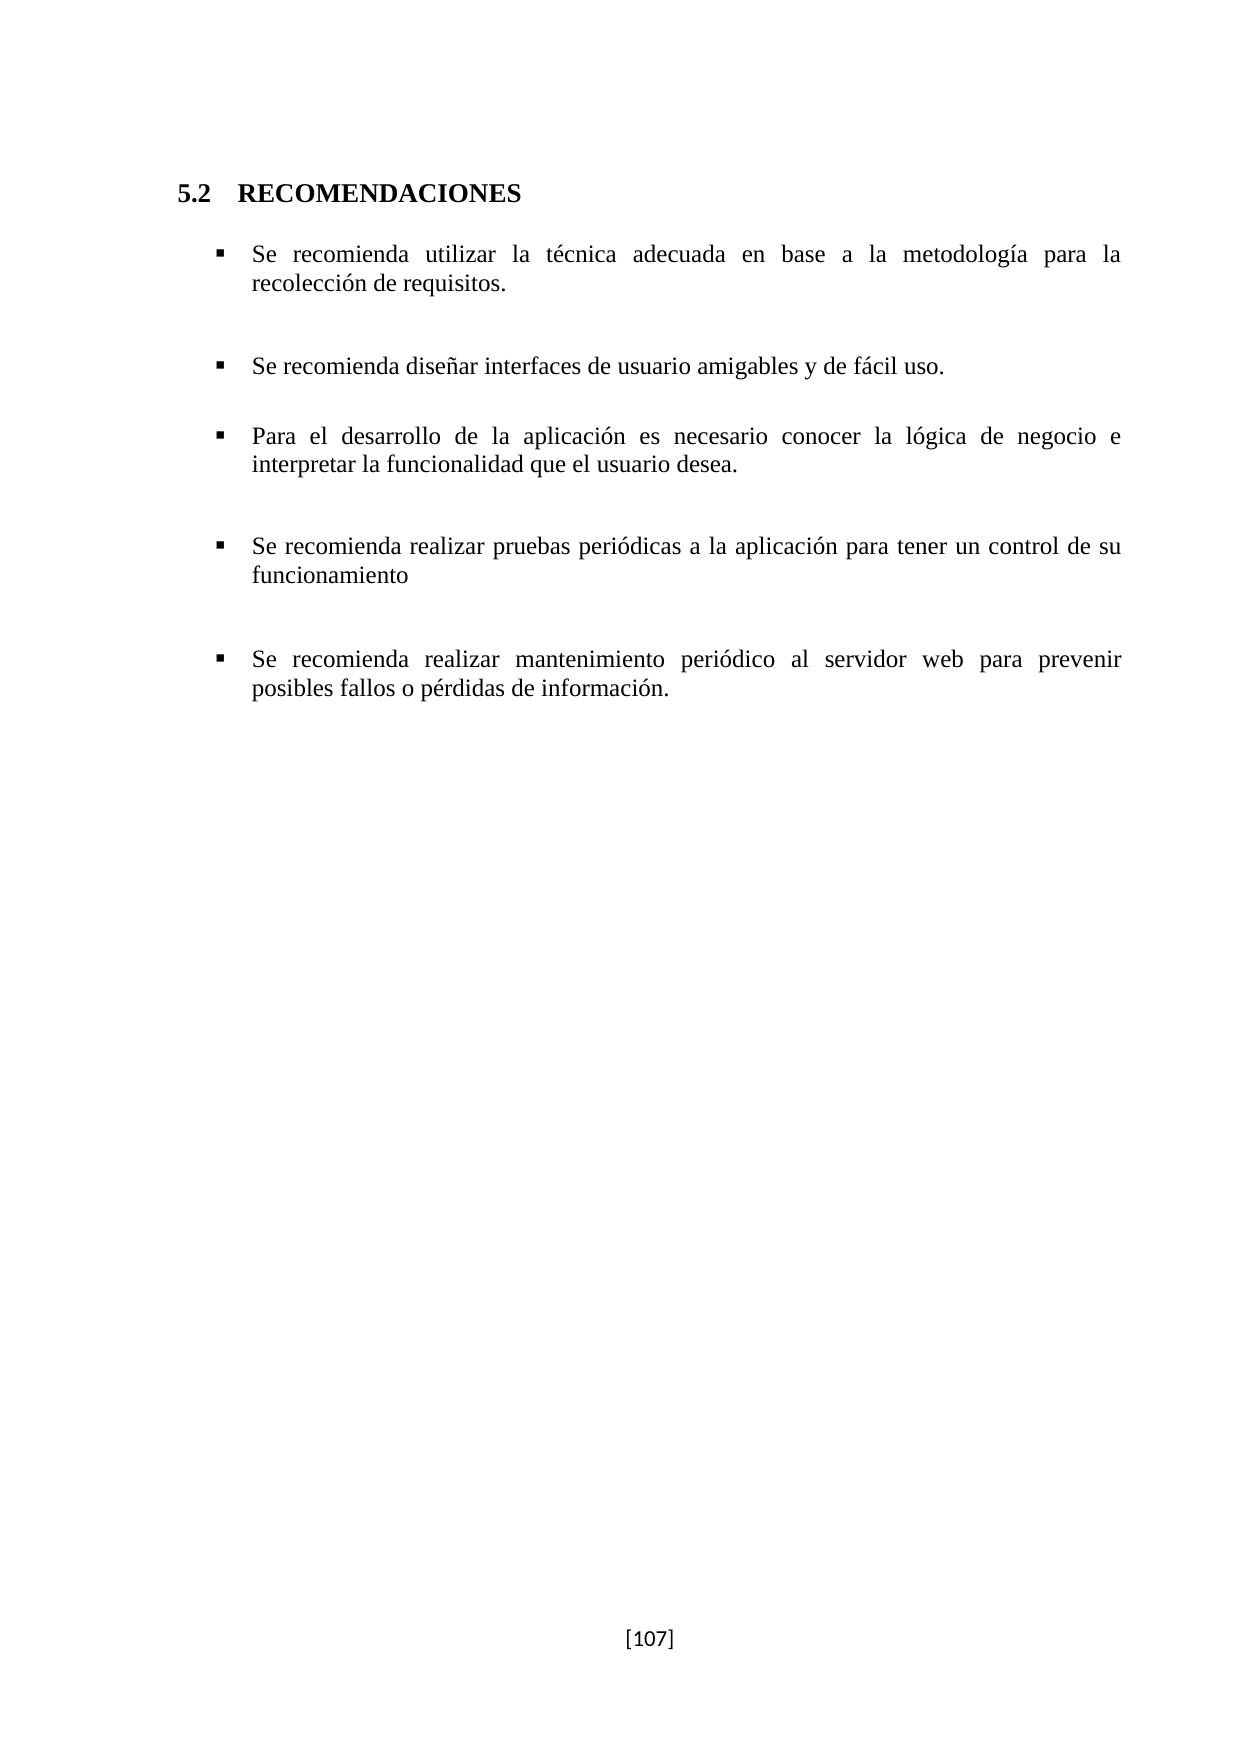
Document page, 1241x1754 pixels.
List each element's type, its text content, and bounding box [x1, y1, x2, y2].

list Se recomienda realizar pruebas periódicas a la aplicación para tener un control de su funcionamiento [214, 531, 1122, 589]
list Se recomienda diseñar interfaces de usuario amigables y de fácil uso. [214, 351, 1122, 379]
list Se recomienda utilizar la técnica adecuada en base a la metodología para la recolección de requisitos. [214, 239, 1122, 297]
subtitle RECOMENDACIONES [177, 177, 1122, 208]
list Para el desarrollo de la aplicación es necesario conocer la lógica de negocio e interpretar la funcionalidad que el usuario desea. [214, 421, 1122, 478]
list Se recomienda realizar mantenimiento periódico al servidor web para prevenir posibles fallos o pérdidas de información. [214, 644, 1122, 701]
